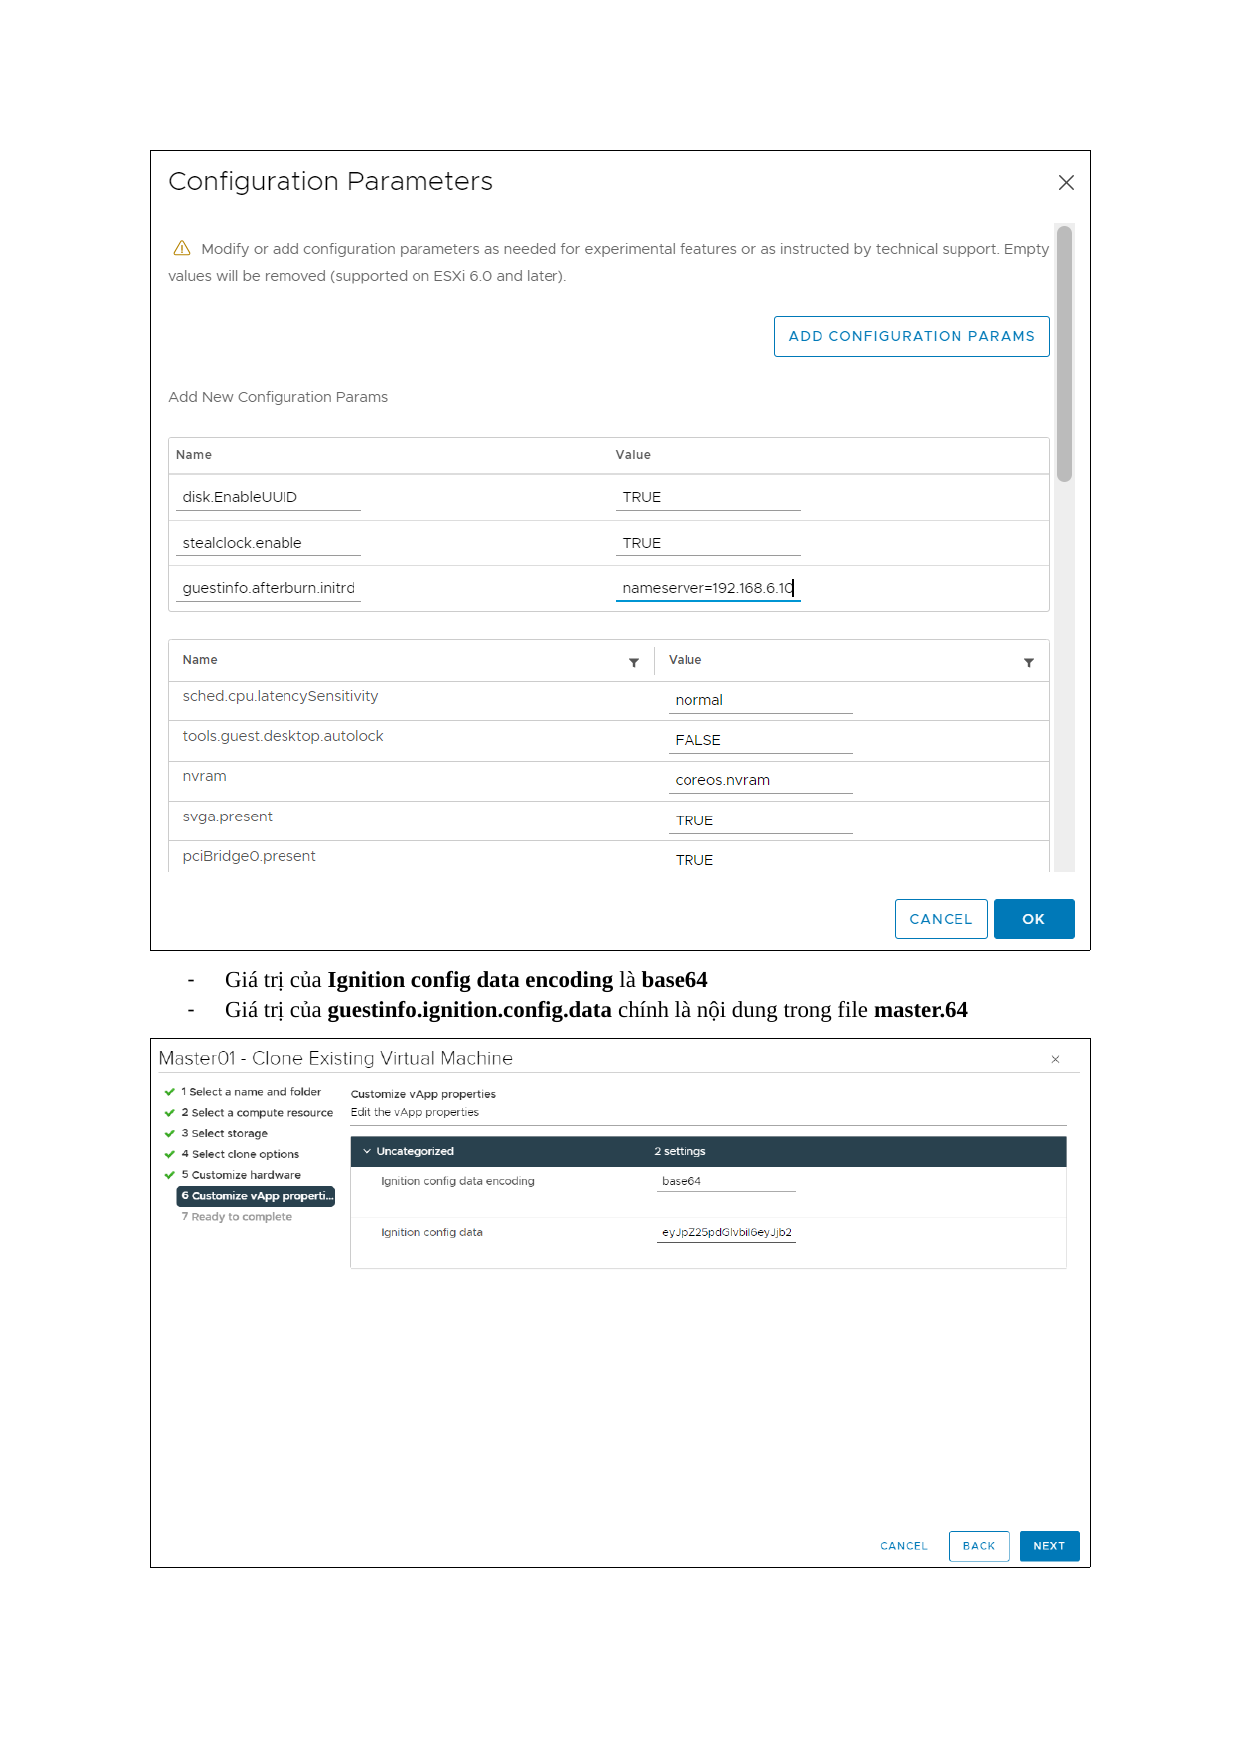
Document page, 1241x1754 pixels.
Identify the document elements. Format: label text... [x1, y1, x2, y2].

picture [151, 1039, 1090, 1567]
picture [151, 151, 1090, 950]
list Giá trị của Ignition config data encoding là base64 [187, 965, 1090, 993]
list Giá trị của guestinfo.ignition.config.data chính là nội dung trong file master.64 [187, 995, 1090, 1023]
